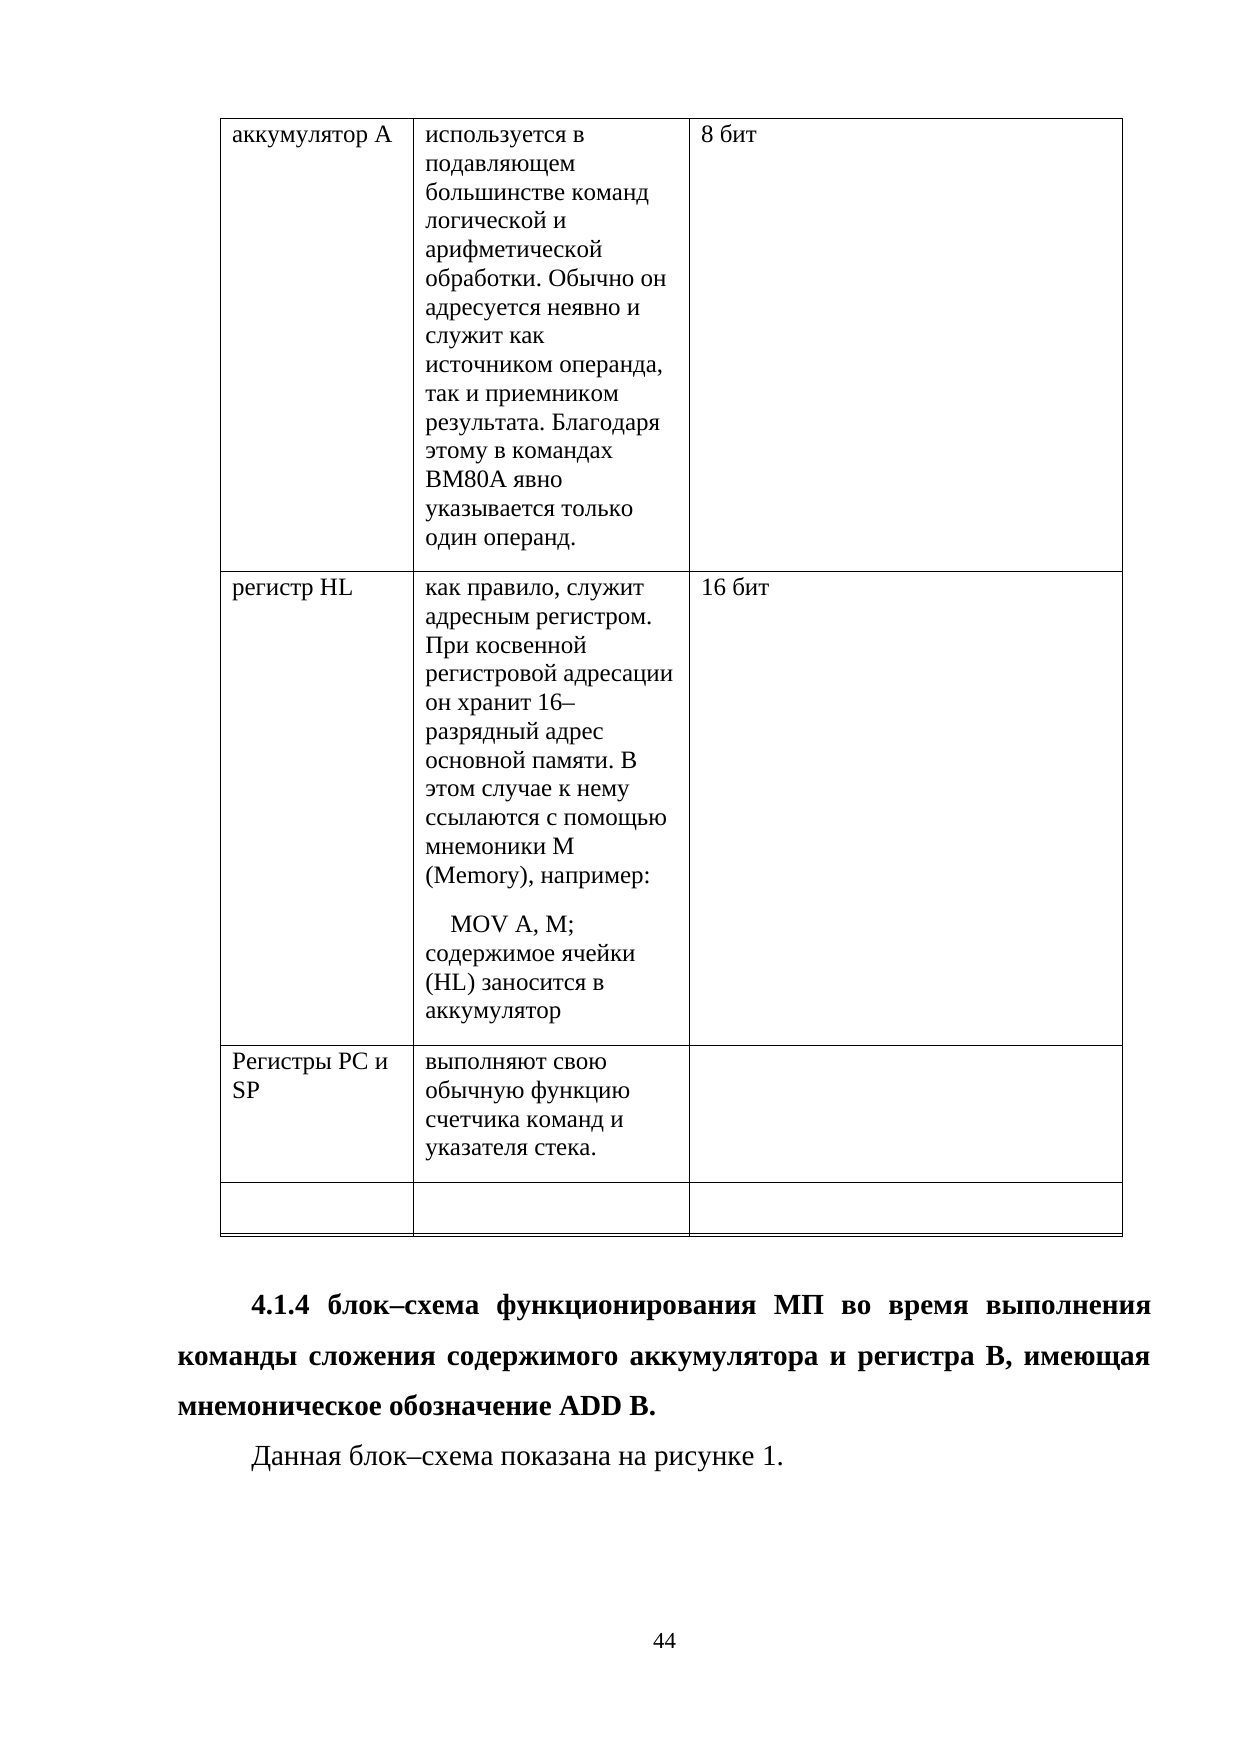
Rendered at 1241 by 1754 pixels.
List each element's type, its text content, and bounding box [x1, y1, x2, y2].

table_cell как правило, служит адресным регистром. При косвенной регистровой адресации он хранит 16–разрядный адрес основной памяти. В этом случае к нему ссылаются с помощью мнемоники М (Memory), например: MOV A, M; содержимое ячейки (HL) заносится в аккумулятор [414, 572, 689, 1045]
table_cell 8 бит [690, 119, 1122, 571]
table_cell [690, 1183, 1122, 1233]
text Данная блок–схема показана на рисунке 1. [177, 1438, 1152, 1472]
table_cell выполняют свою обычную функцию счетчика команд и указателя стека. [414, 1046, 689, 1182]
table_cell используется в подавляющем большинстве команд логической и арифметической обработки. Обычно он адресуется неявно и служит как источником операнда, так и приемником результата. Благодаря этому в командах ВМ80А явно указывается только один операнд. [414, 119, 689, 571]
table_cell [414, 1183, 689, 1233]
table_cell 16 бит [690, 572, 1122, 1045]
table_cell аккумулятор А [221, 119, 413, 571]
text 4.1.4 блок–схема функционирования МП во время выполнения команды сложения содержимого аккумулятора и регистра В, имеющая мнемоническое обозначение ADD B. [177, 1287, 1152, 1422]
table_cell [221, 1183, 413, 1233]
table_cell регистр HL [221, 572, 413, 1045]
table_cell Регистры PC и SP [221, 1046, 413, 1182]
table_cell [690, 1046, 1122, 1182]
